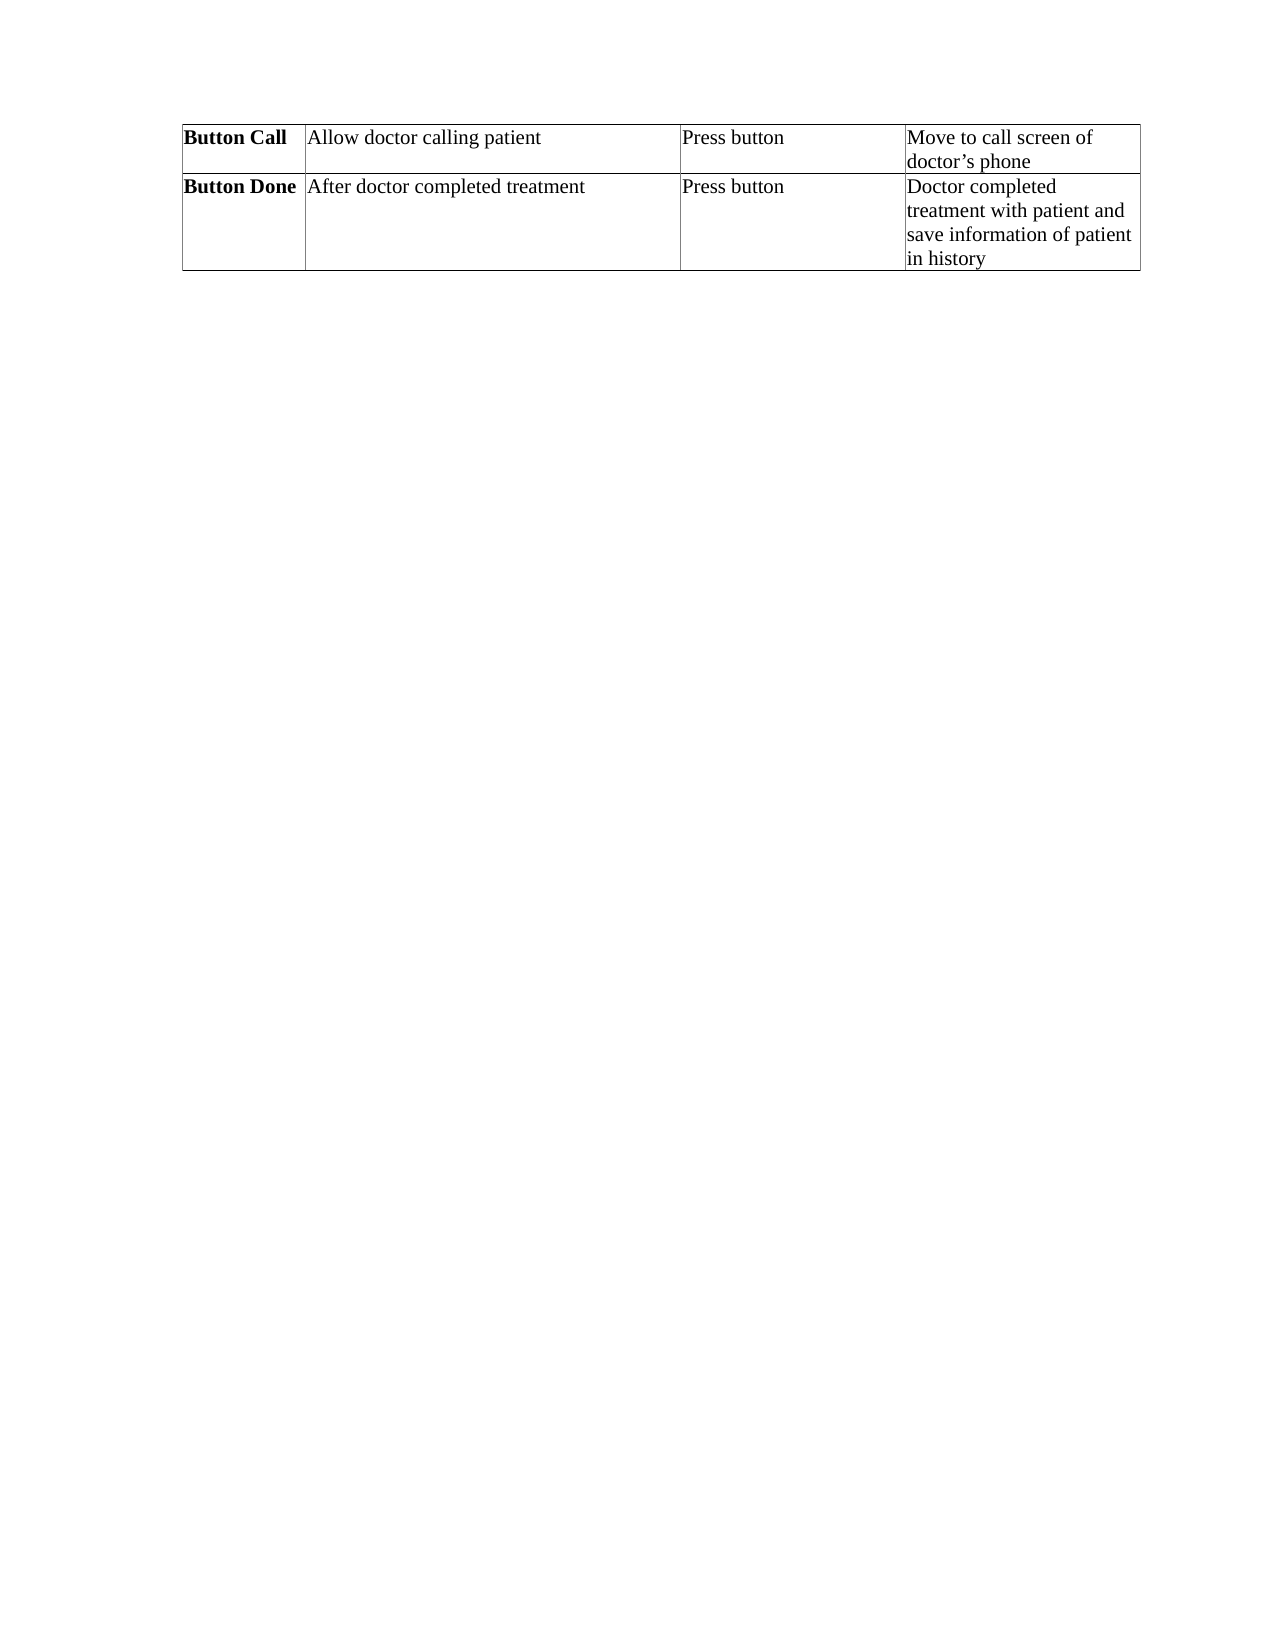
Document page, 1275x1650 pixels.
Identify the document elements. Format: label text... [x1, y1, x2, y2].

table_cell Move to call screen of doctor’s phone [906, 125, 1140, 173]
table_cell Button Call [183, 125, 305, 173]
table_cell Allow doctor calling patient [306, 125, 680, 173]
table_cell Press button [681, 174, 905, 270]
table_cell Button Done [183, 174, 305, 270]
table_cell Press button [681, 125, 905, 173]
table_cell Doctor completed treatment with patient and save information of patient in history [906, 174, 1140, 270]
table_cell After doctor completed treatment [306, 174, 680, 270]
